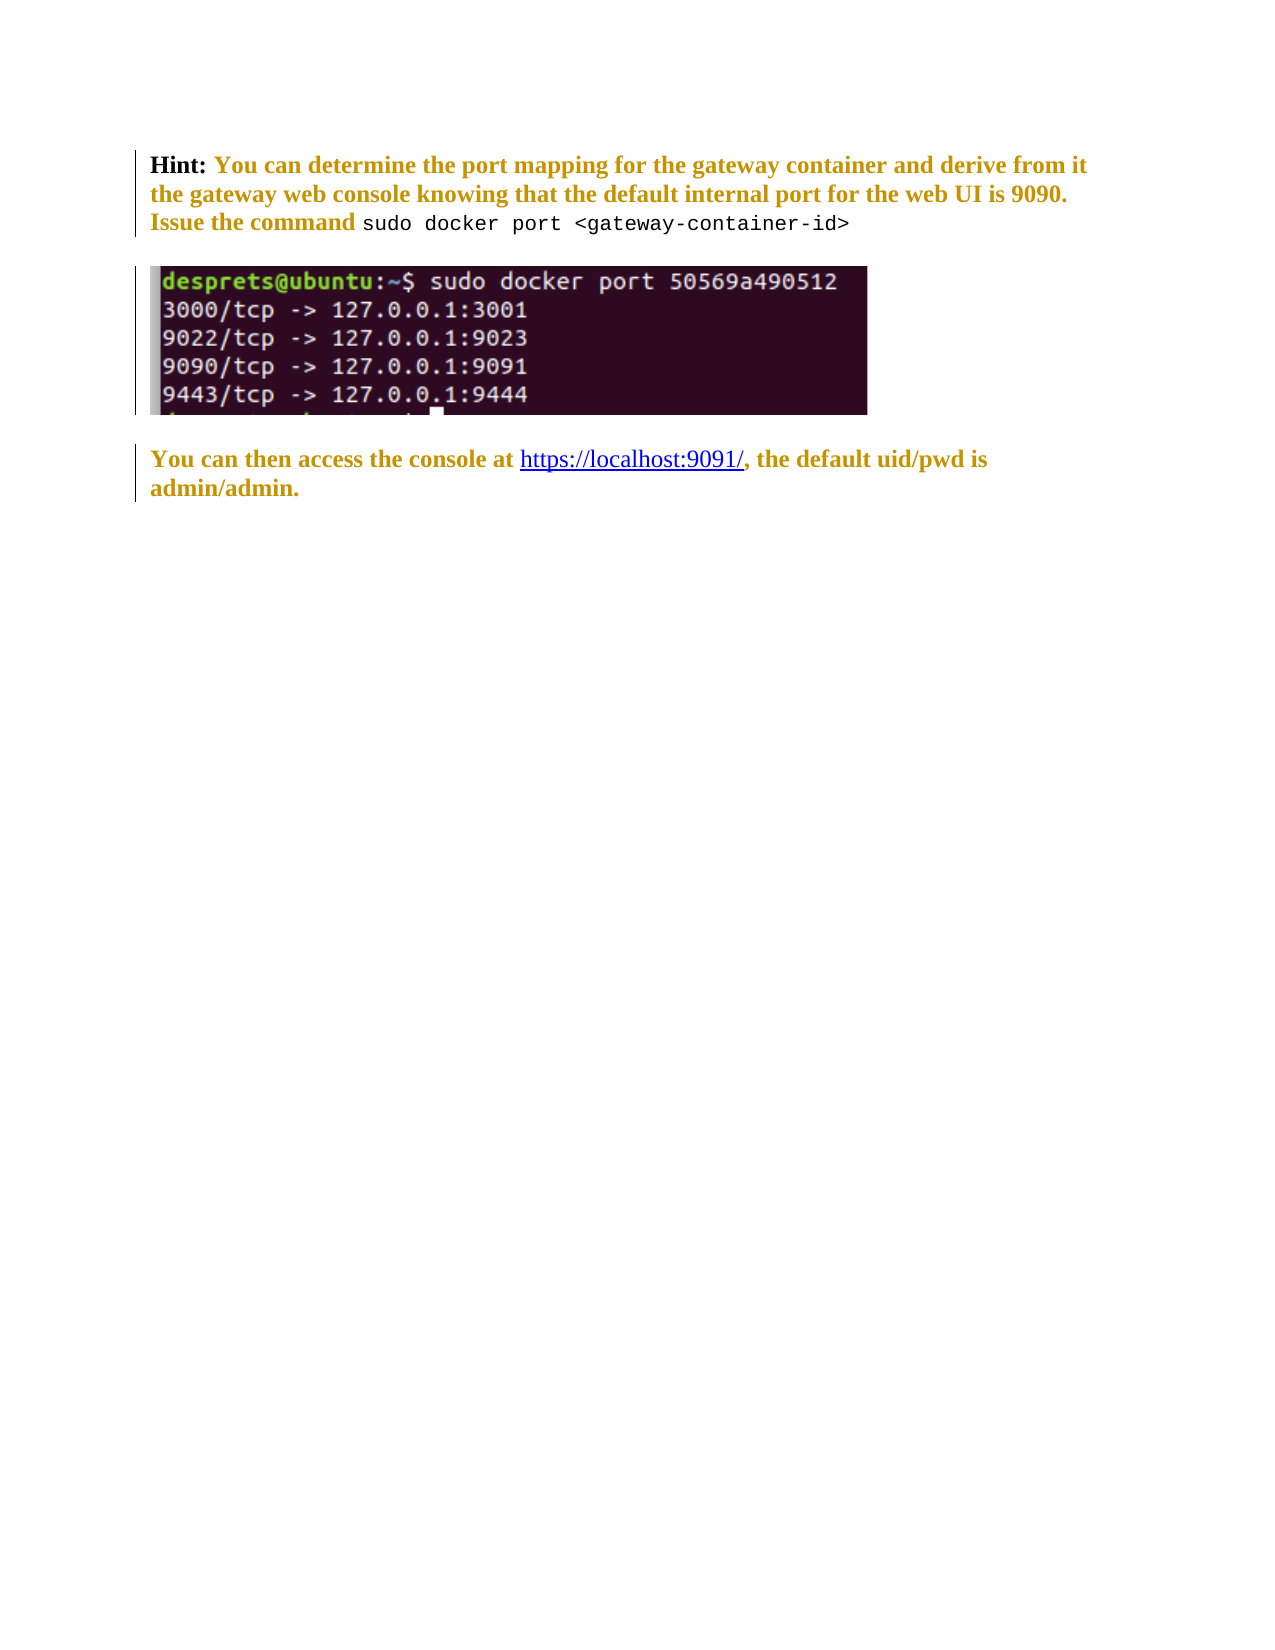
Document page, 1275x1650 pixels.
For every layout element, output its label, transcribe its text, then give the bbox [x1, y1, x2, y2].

text Hint: You can determine the port mapping for the gateway container and derive from it the gateway web console knowing that the default internal port for the web UI is 9090. Issue the command sudo docker port <gateway-container-id> [150, 150, 1125, 237]
picture [150, 266, 868, 415]
text You can then access the console at https://localhost:9091/, the default uid/pwd is admin/admin. [150, 444, 1125, 502]
